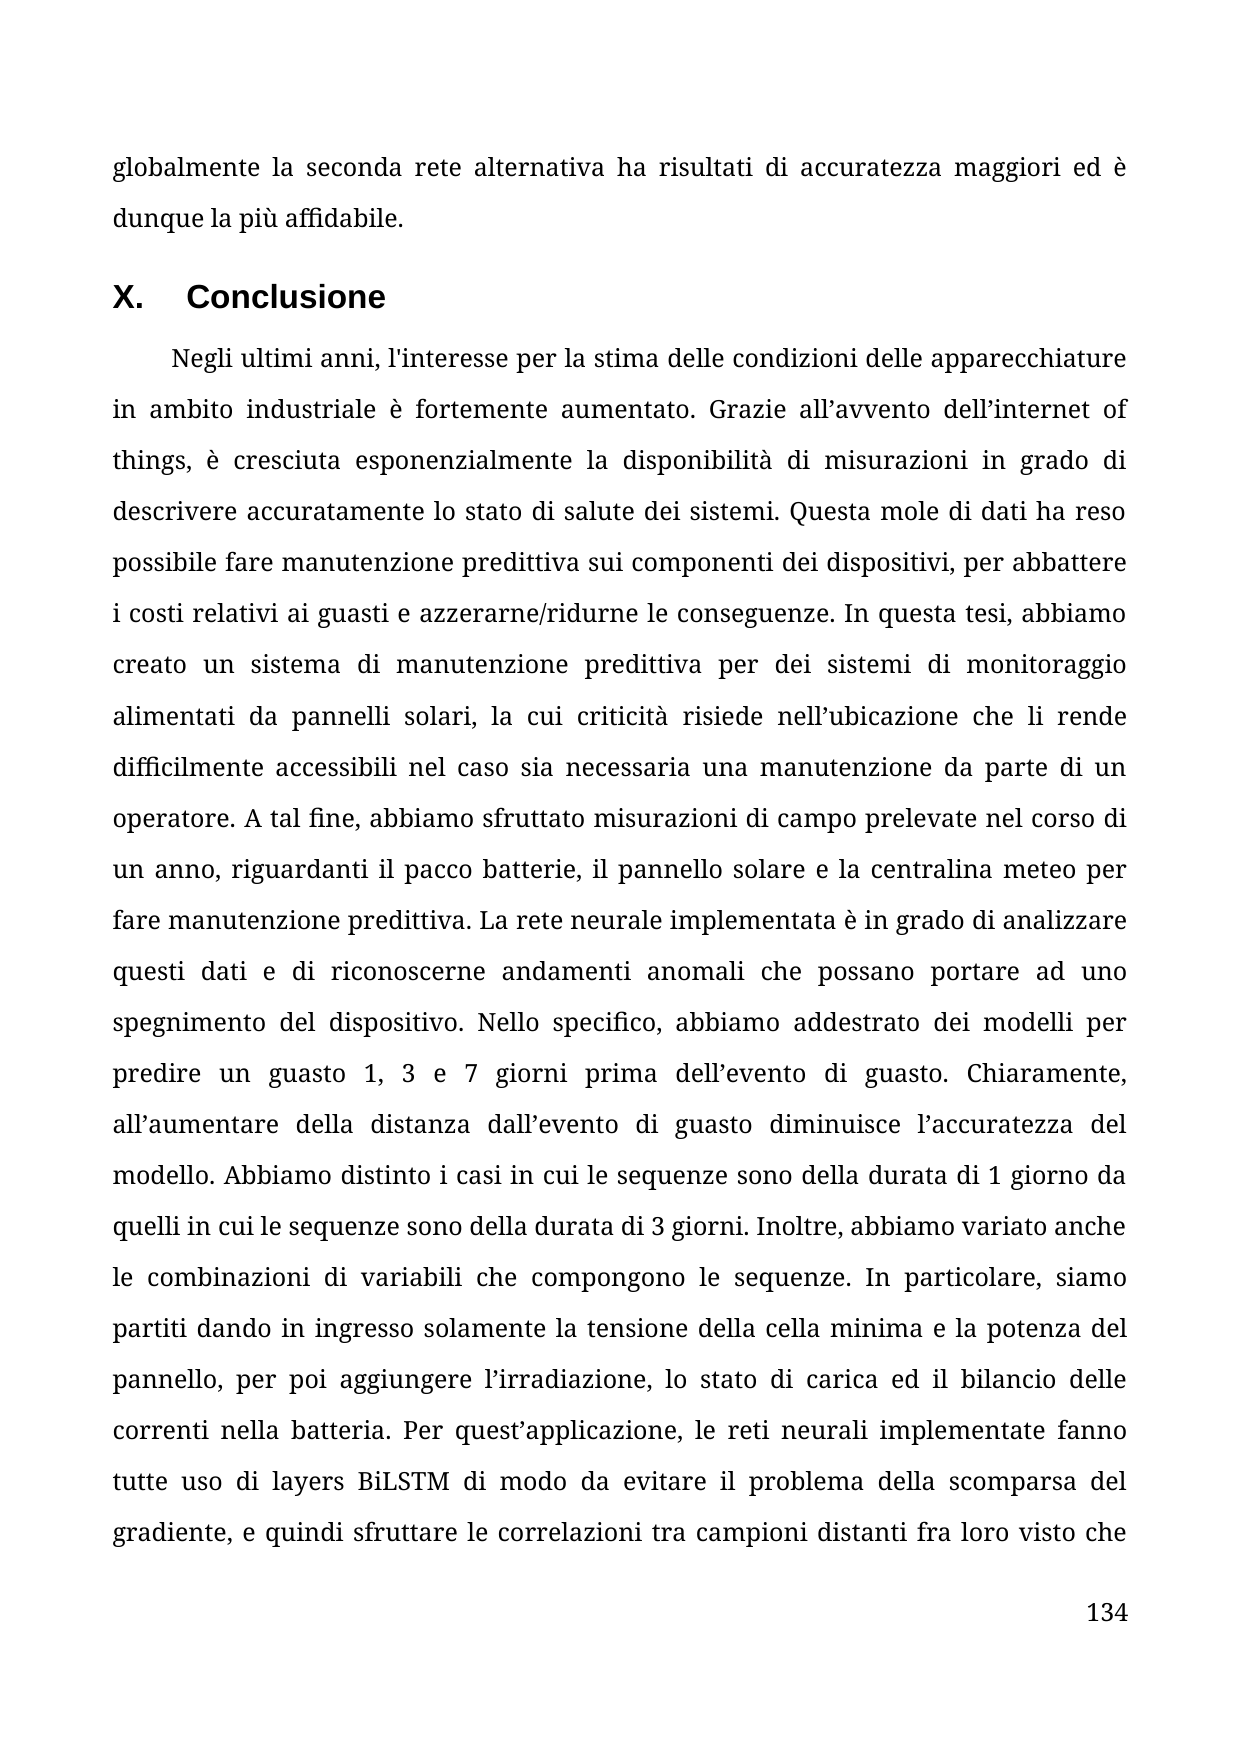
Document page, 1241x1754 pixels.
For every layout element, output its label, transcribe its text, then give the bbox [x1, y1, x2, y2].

subtitle Conclusione [112, 277, 1128, 316]
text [112, 341, 1128, 1549]
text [112, 150, 1128, 235]
